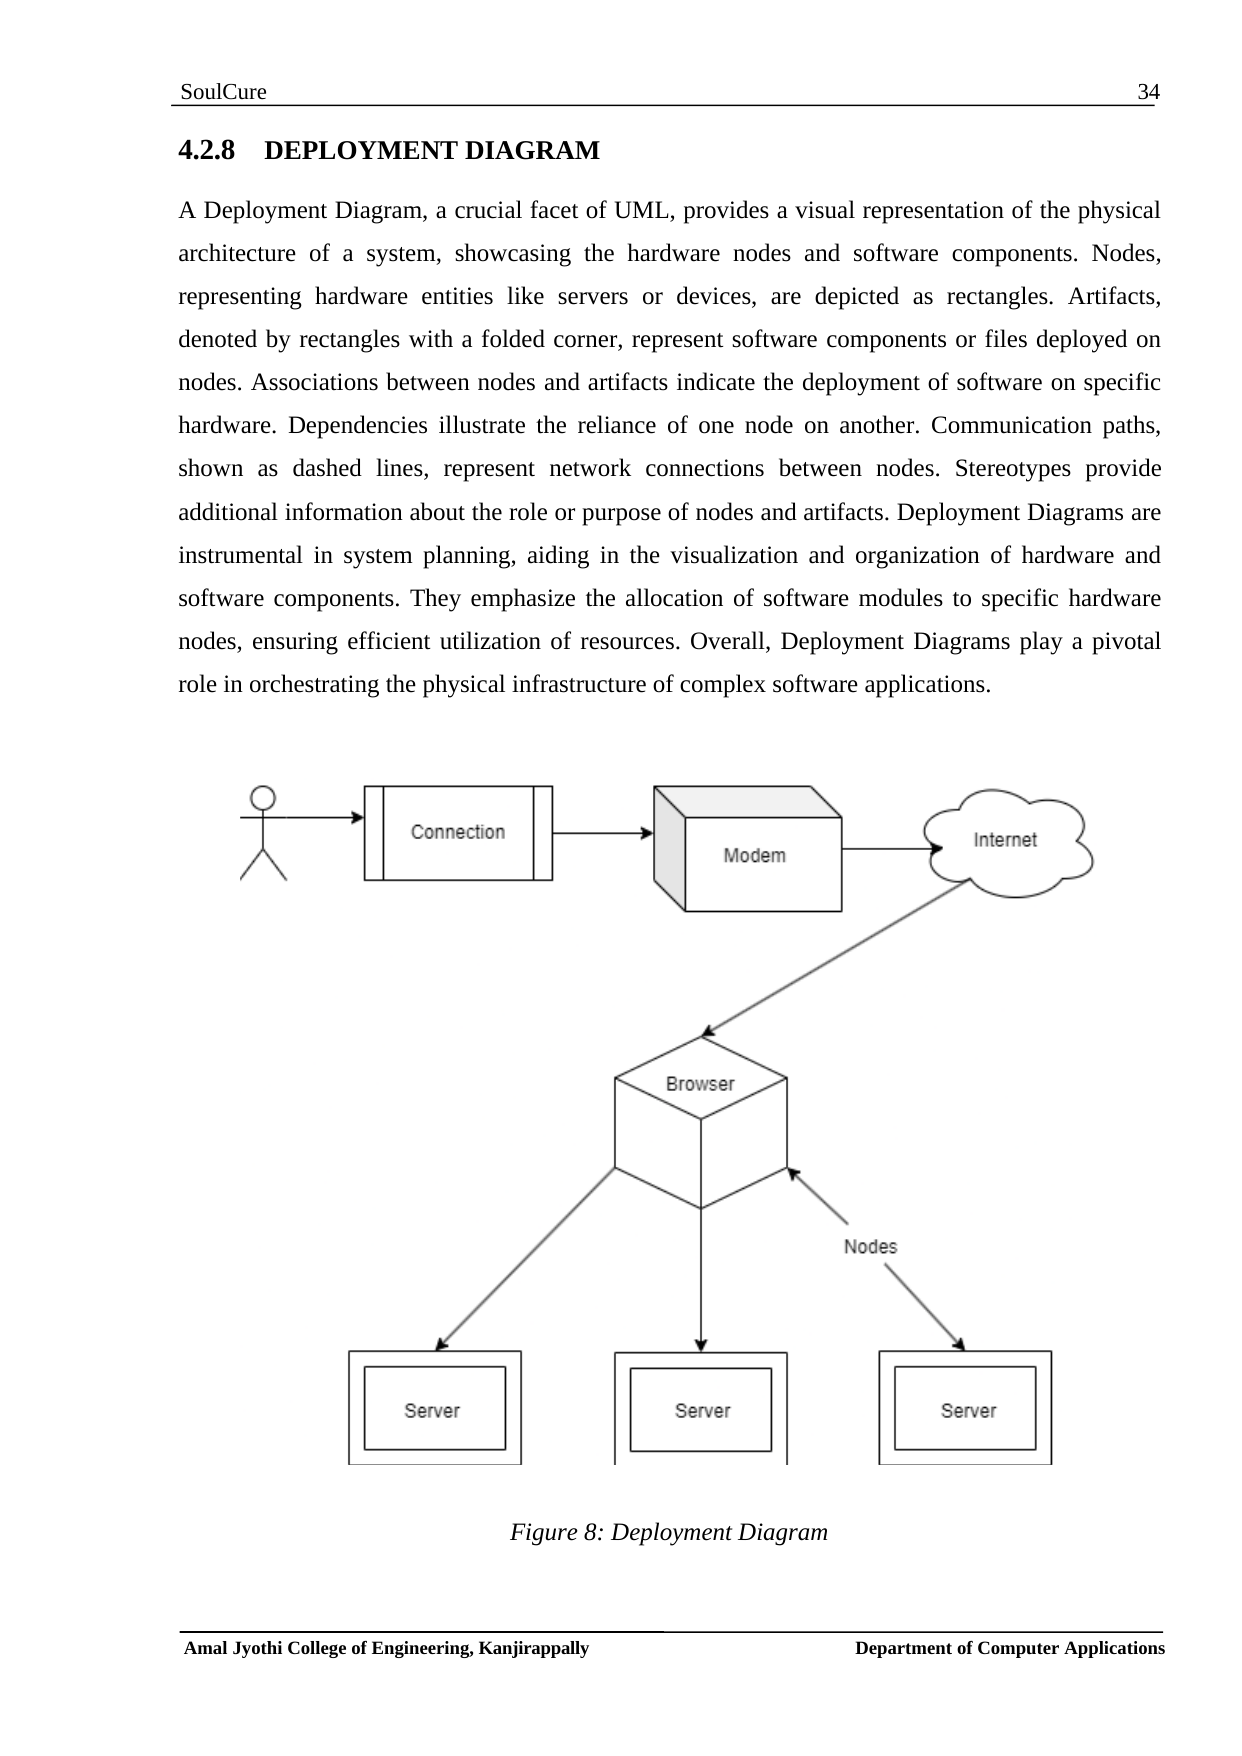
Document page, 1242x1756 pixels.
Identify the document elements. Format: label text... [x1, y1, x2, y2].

picture [240, 778, 1100, 1465]
text Figure 8: Deployment Diagram [178, 1517, 1162, 1546]
list DEPLOYMENT DIAGRAM [178, 132, 1103, 165]
text A Deployment Diagram, a crucial facet of UML, provides a visual representation of the physical architecture of a system, showcasing the hardware nodes and software components. Nodes, representing hardware entities like servers or devices, are depicted as rectangles. Artifacts, denoted by rectangles with a folded corner, represent software components or files deployed on nodes. Associations between nodes and artifacts indicate the deployment of software on specific hardware. Dependencies illustrate the reliance of one node on another. Communication paths, shown as dashed lines, represent network connections between nodes. Stereotypes provide additional information about the role or purpose of nodes and artifacts. Deployment Diagrams are instrumental in system planning, aiding in the visualization and organization of hardware and software components. They emphasize the allocation of software modules to specific hardware nodes, ensuring efficient utilization of resources. Overall, Deployment Diagrams play a pivotal role in orchestrating the physical infrastructure of complex software applications. [178, 195, 1162, 698]
